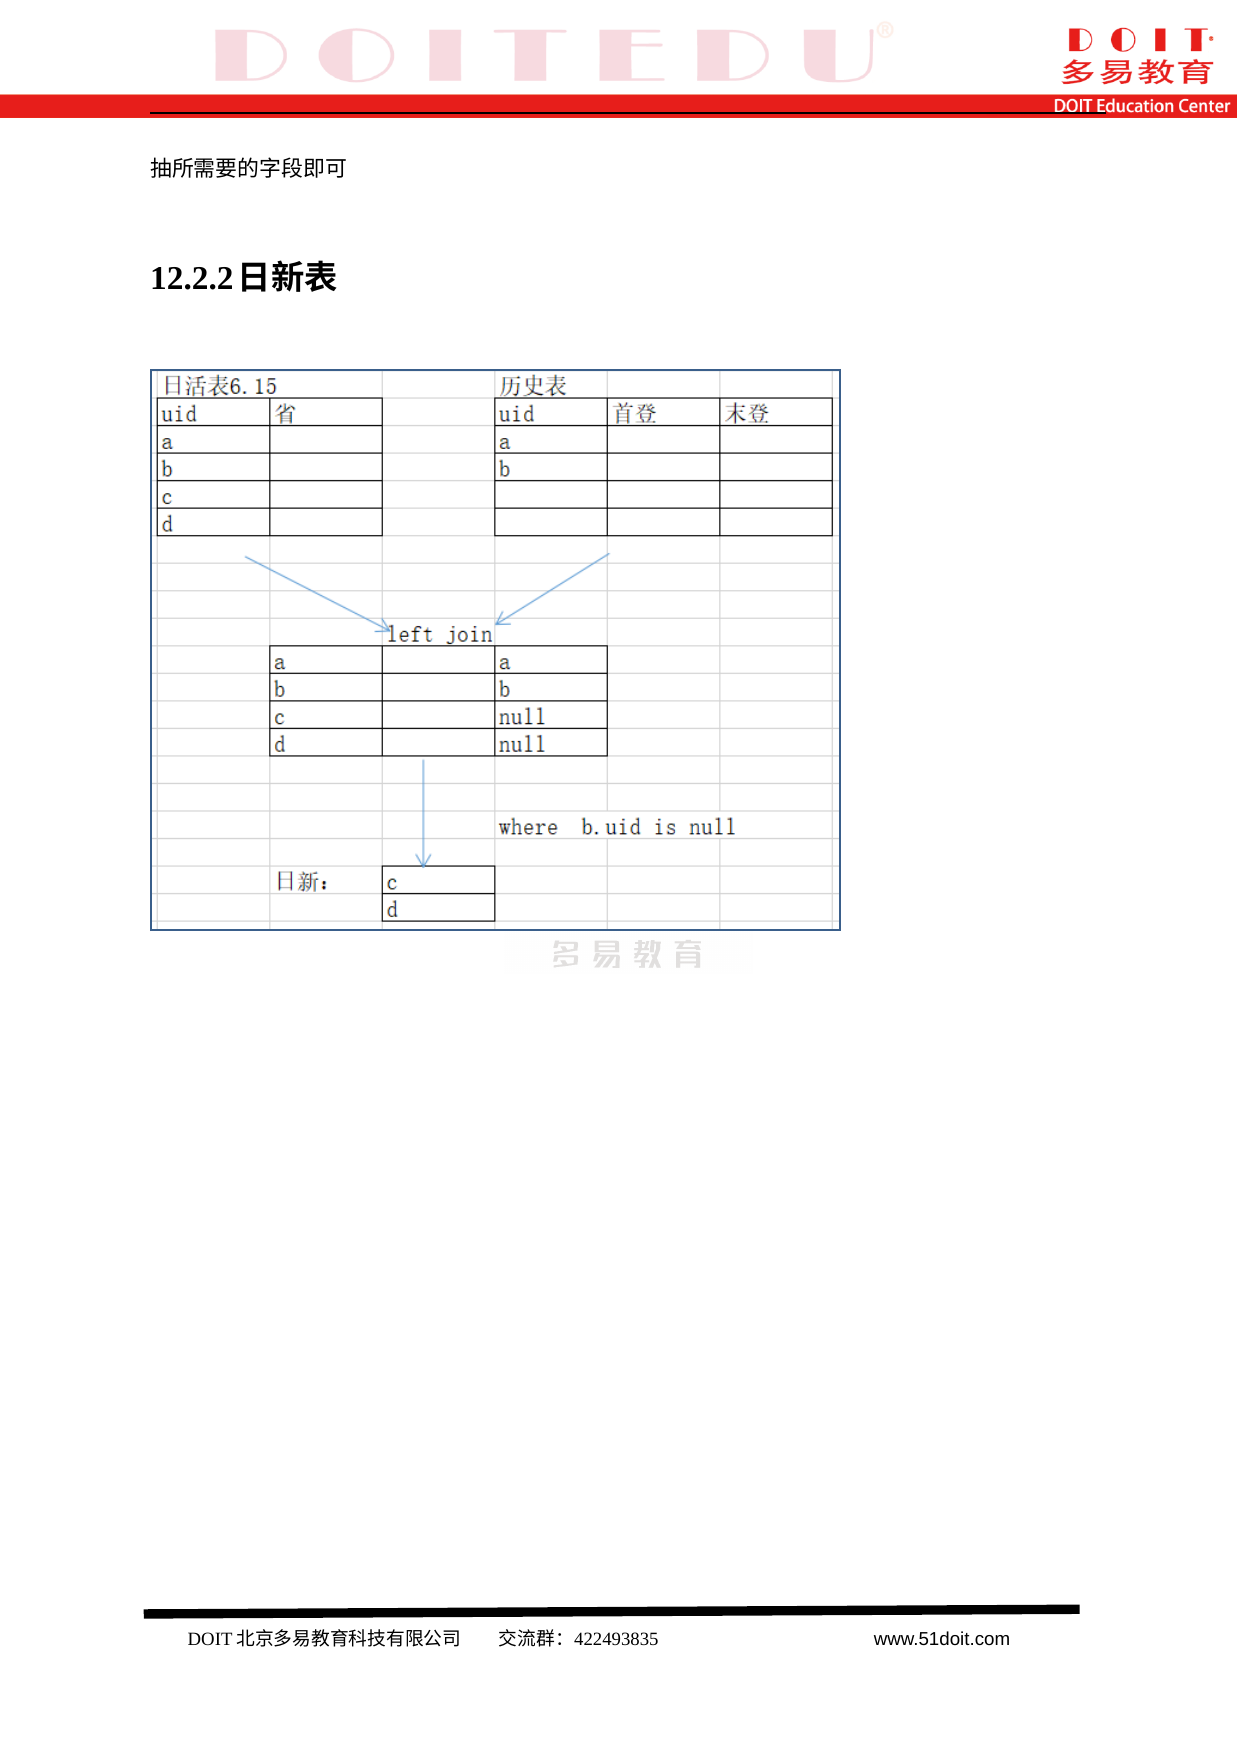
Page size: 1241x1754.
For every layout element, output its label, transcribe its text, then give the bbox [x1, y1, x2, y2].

picture [0, 14, 1237, 118]
subtitle 日新表 [150, 242, 1106, 307]
picture [152, 371, 839, 929]
text 抽所需要的字段即可 [150, 150, 1106, 183]
